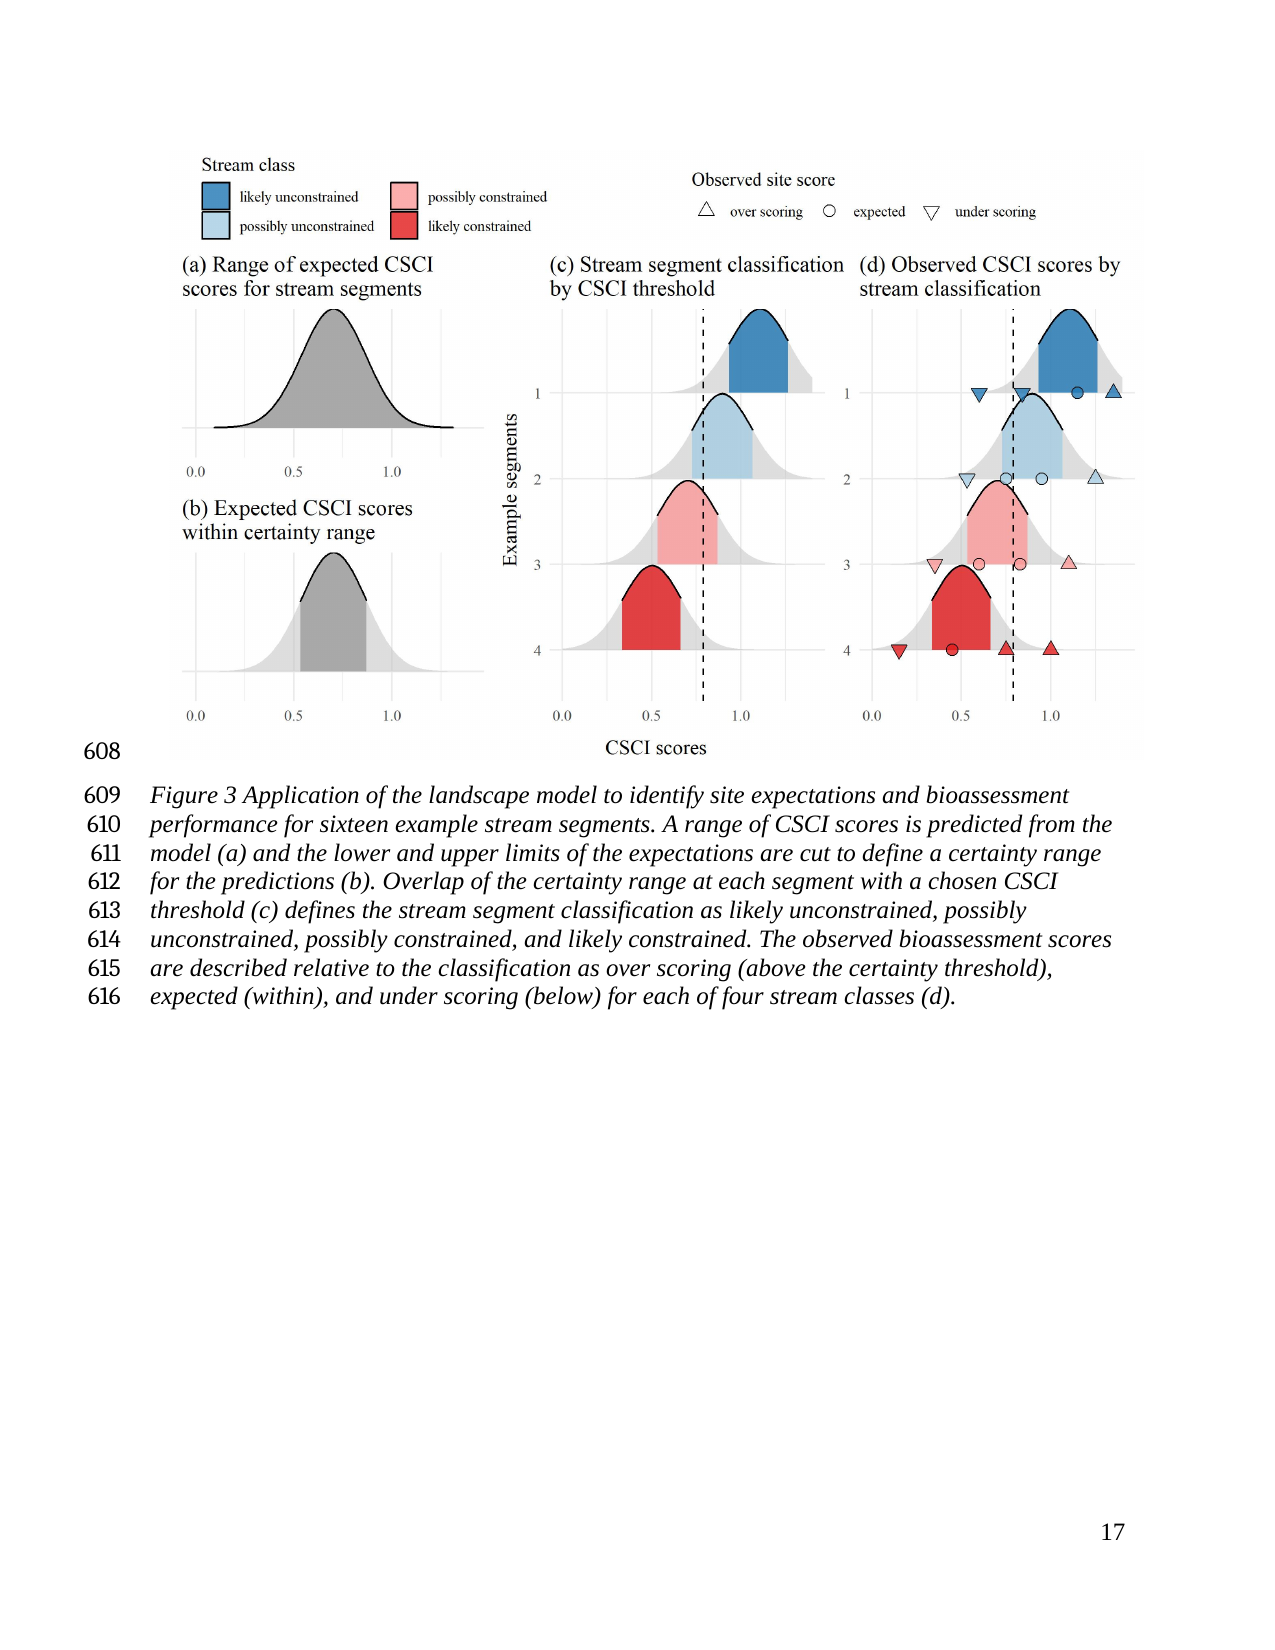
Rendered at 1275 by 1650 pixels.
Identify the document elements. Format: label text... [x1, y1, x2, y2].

picture [168, 150, 1144, 760]
text Figure 3 Application of the landscape model to identify site expectations and bioassessment performance for sixteen example stream segments. A range of CSCI scores is predicted from the model (a) and the lower and upper limits of the expectations are cut to define a certainty range for the predictions (b). Overlap of the certainty range at each segment with a chosen CSCI threshold (c) defines the stream segment classification as likely unconstrained, possibly unconstrained, possibly constrained, and likely constrained. The observed bioassessment scores are described relative to the classification as over scoring (above the certainty threshold), expected (within), and under scoring (below) for each of four stream classes (d). [150, 780, 1125, 1010]
